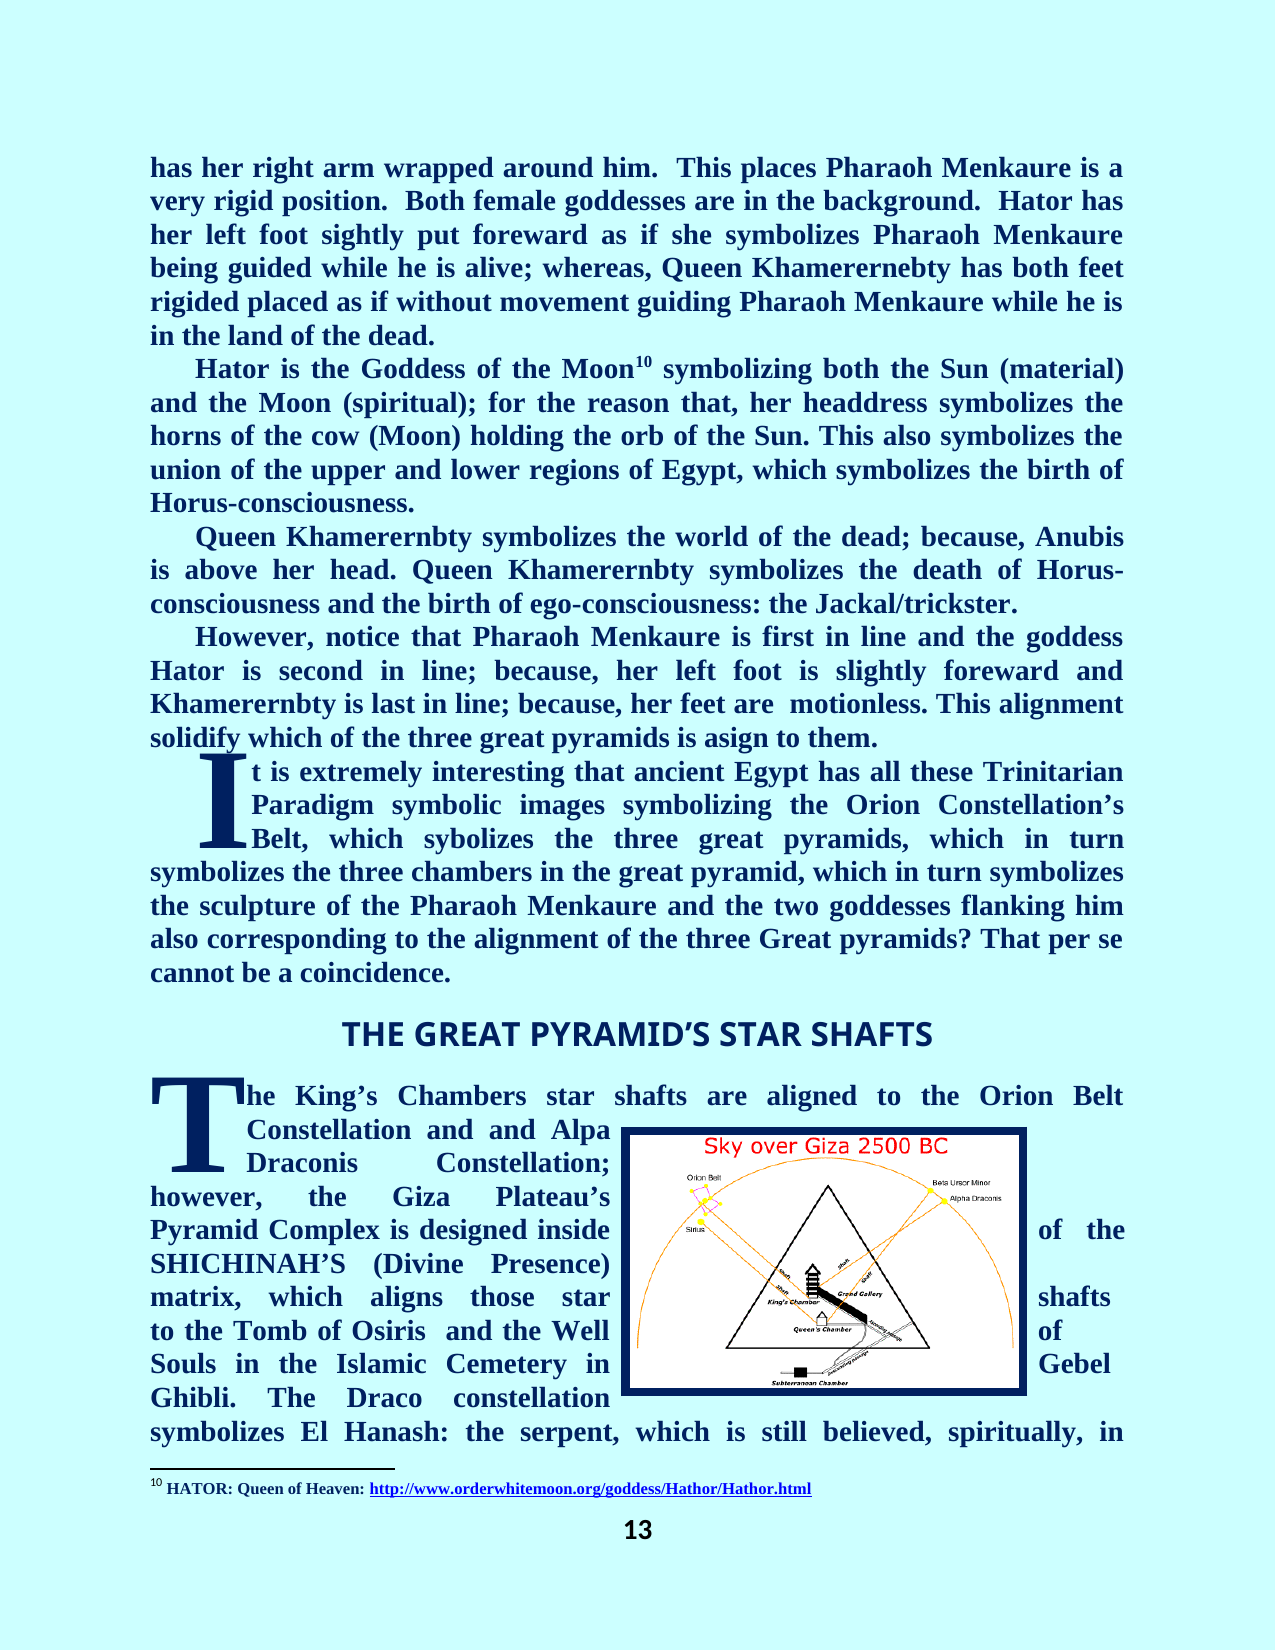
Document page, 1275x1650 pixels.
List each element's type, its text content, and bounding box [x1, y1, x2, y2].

text Hator is the Goddess of the Moon symbolizing both the Sun (material) and the Moon (spiritual); for the reason that, her headdress symbolizes the horns of the cow (Moon) holding the orb of the Sun. This also symbolizes the union of the upper and lower regions of Egypt, which symbolizes the birth of Horus-consciousness. [150, 351, 1125, 519]
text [150, 150, 1125, 351]
text Queen Khamerernbty symbolizes the world of the dead; because, Anubis is above her head. Queen Khamerernbty symbolizes the death of Horus-consciousness and the birth of ego-consciousness: the Jackal/trickster. [150, 519, 1125, 619]
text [150, 1078, 1125, 1447]
text It is extremely interesting that ancient Egypt has all these Trinitarian Paradigm symbolic images symbolizing the Orion Constellation’s Belt, which sybolizes the three great pyramids, which in turn symbolizes the three chambers in the great pyramid, which in turn symbolizes the sculpture of the Pharaoh Menkaure and the two goddesses flanking him also corresponding to the alignment of the three Great pyramids? That per se cannot be a coincidence. [150, 754, 1125, 988]
picture [630, 1135, 1019, 1388]
text THE GREAT PYRAMID’S STAR SHAFTS [150, 1011, 1125, 1057]
text However, notice that Pharaoh Menkaure is first in line and the goddess Hator is second in line; because, her left foot is slightly foreward and Khamerernbty is last in line; because, her feet are motionless. This alignment solidify which of the three great pyramids is asign to them. [150, 619, 1125, 754]
